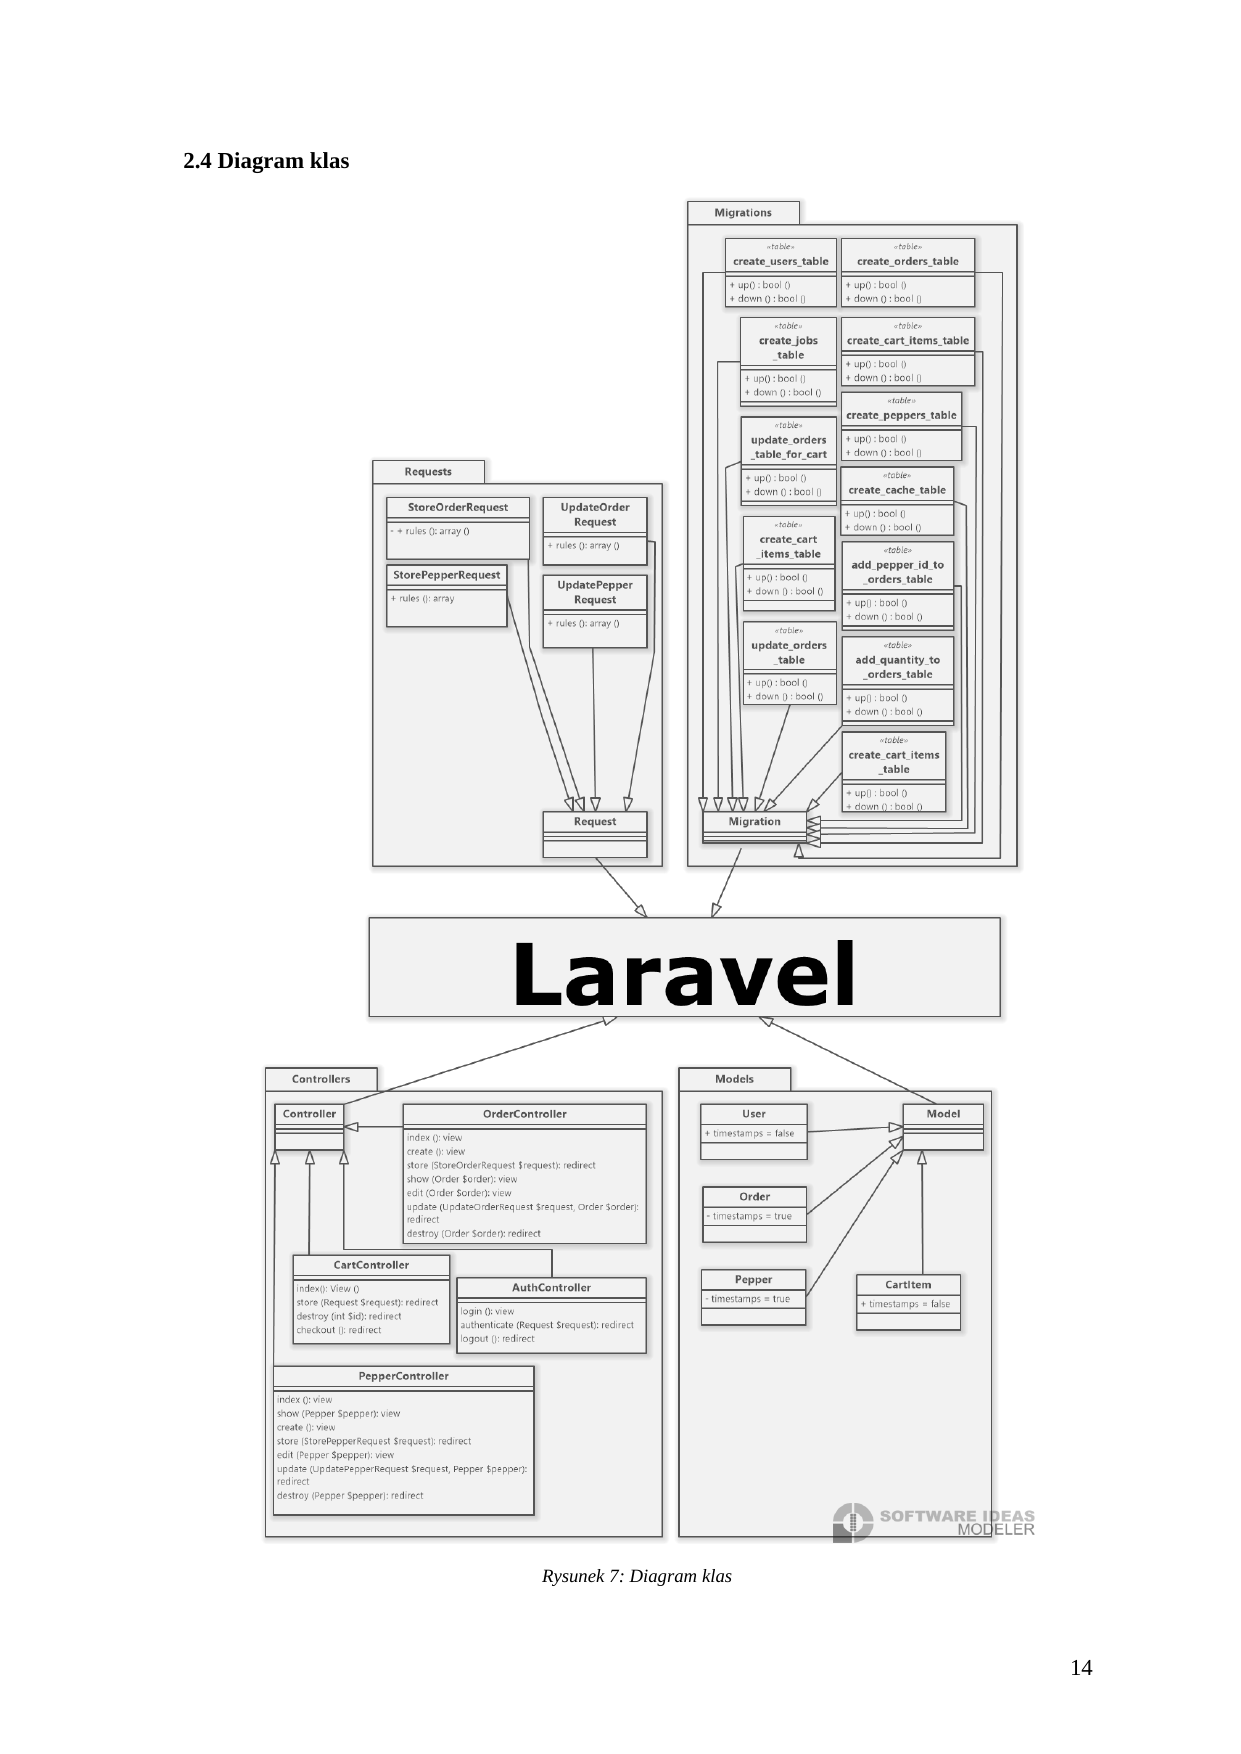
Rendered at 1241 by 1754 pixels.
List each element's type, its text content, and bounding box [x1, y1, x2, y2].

text 2.4 Diagram klas [148, 148, 1093, 174]
picture [234, 188, 1042, 1551]
